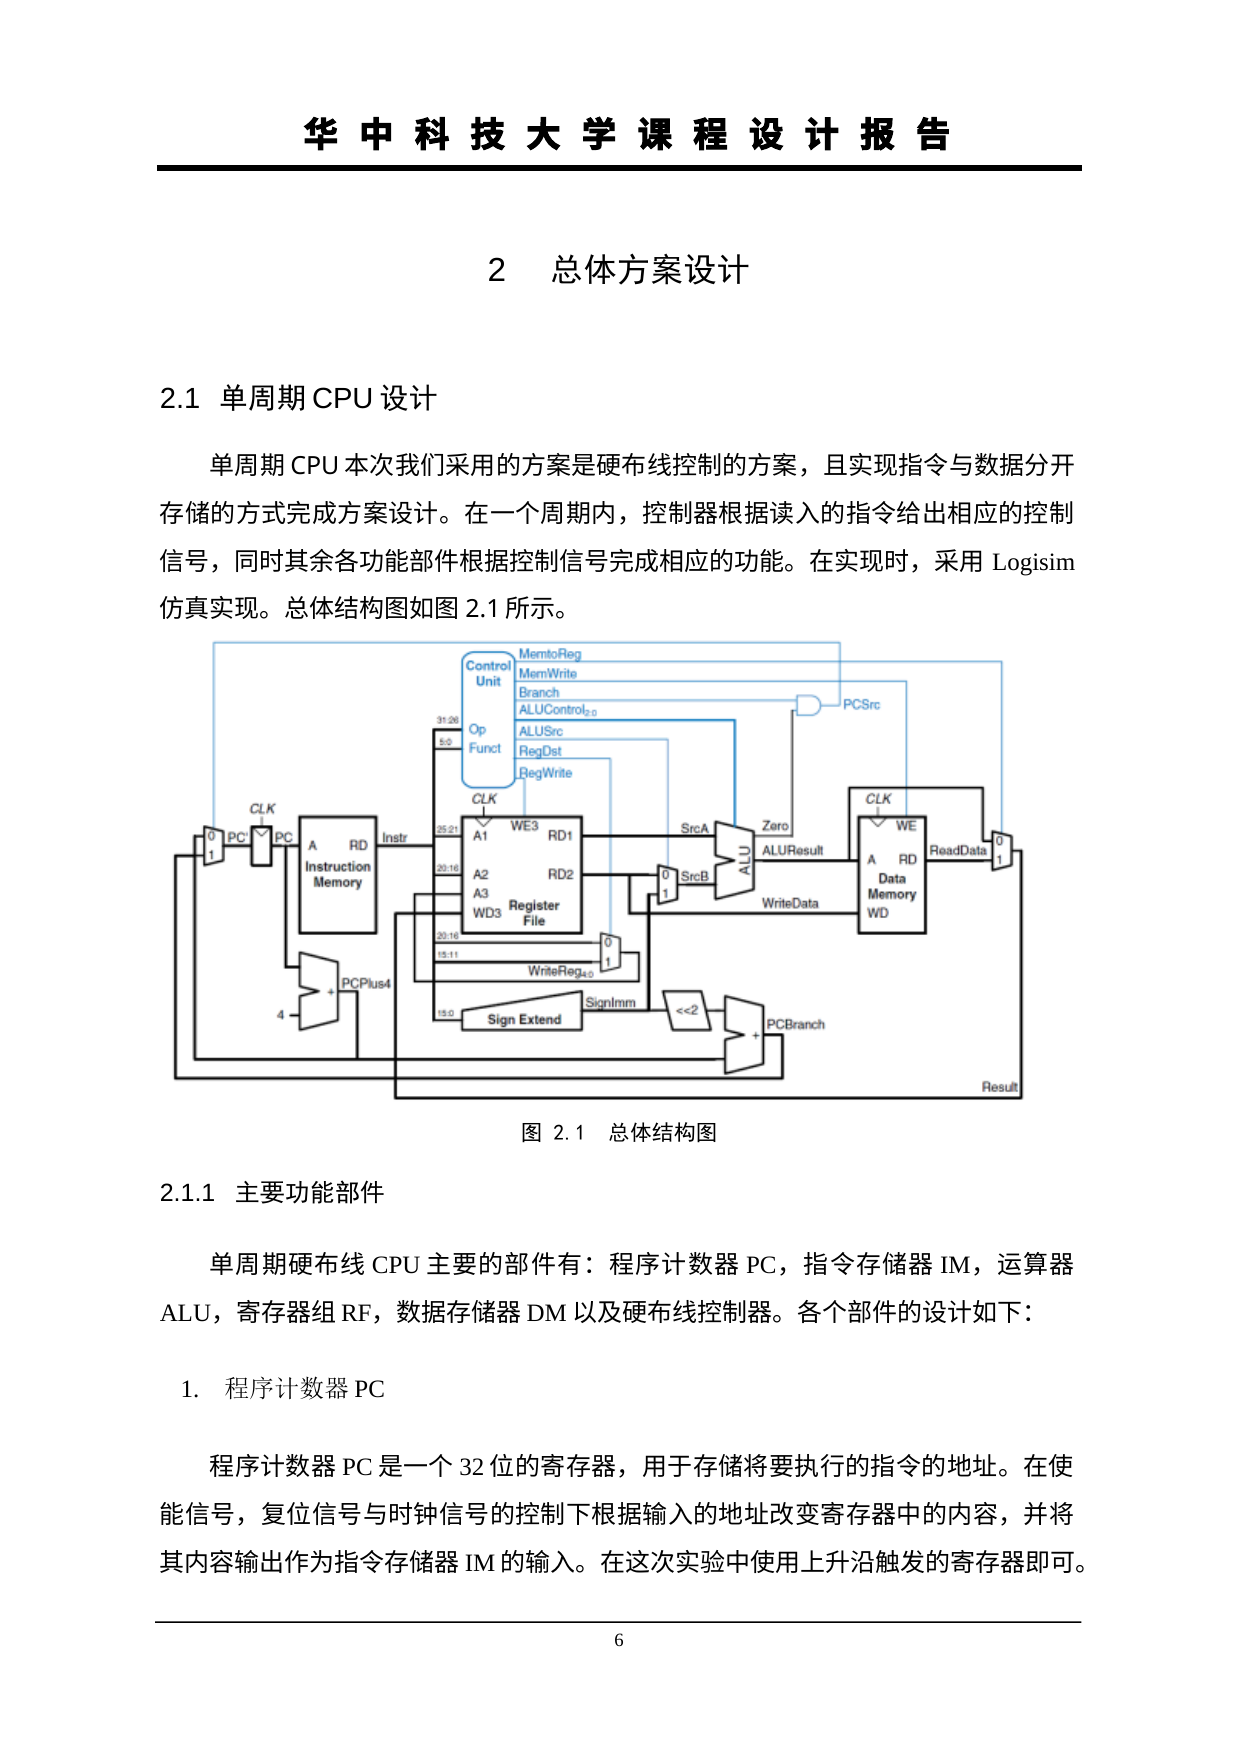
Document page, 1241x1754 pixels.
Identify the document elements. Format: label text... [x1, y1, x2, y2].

subtitle 总体方案设计 [159, 248, 1078, 289]
text 单周期硬布线CPU主要的部件有：程序计数器PC，指令存储器IM，运算器ALU，寄存器组RF，数据存储器DM以及硬布线控制器。各个部件的设计如下： [159, 1239, 1075, 1334]
text 程序计数器PC是一个32位的寄存器，用于存储将要执行的指令的地址。在使能信号，复位信号与时钟信号的控制下根据输入的地址改变寄存器中的内容，并将其内容输出作为指令存储器IM的输入。在这次实验中使用上升沿触发的寄存器即可。 [159, 1441, 1075, 1584]
subtitle 程序计数器PC [180, 1364, 1078, 1412]
subtitle 主要功能部件 [159, 1167, 1078, 1215]
text 图 2.1 总体结构图 [159, 1118, 1078, 1143]
picture [159, 630, 1081, 1109]
subtitle 单周期CPU设计 [159, 379, 1053, 414]
text 单周期CPU本次我们采用的方案是硬布线控制的方案，且实现指令与数据分开存储的方式完成方案设计。在一个周期内，控制器根据读入的指令给出相应的控制信号，同时其余各功能部件根据控制信号完成相应的功能。在实现时，采用Logisim仿真实现。总体结构图如图 2.1所示。 [159, 439, 1075, 630]
